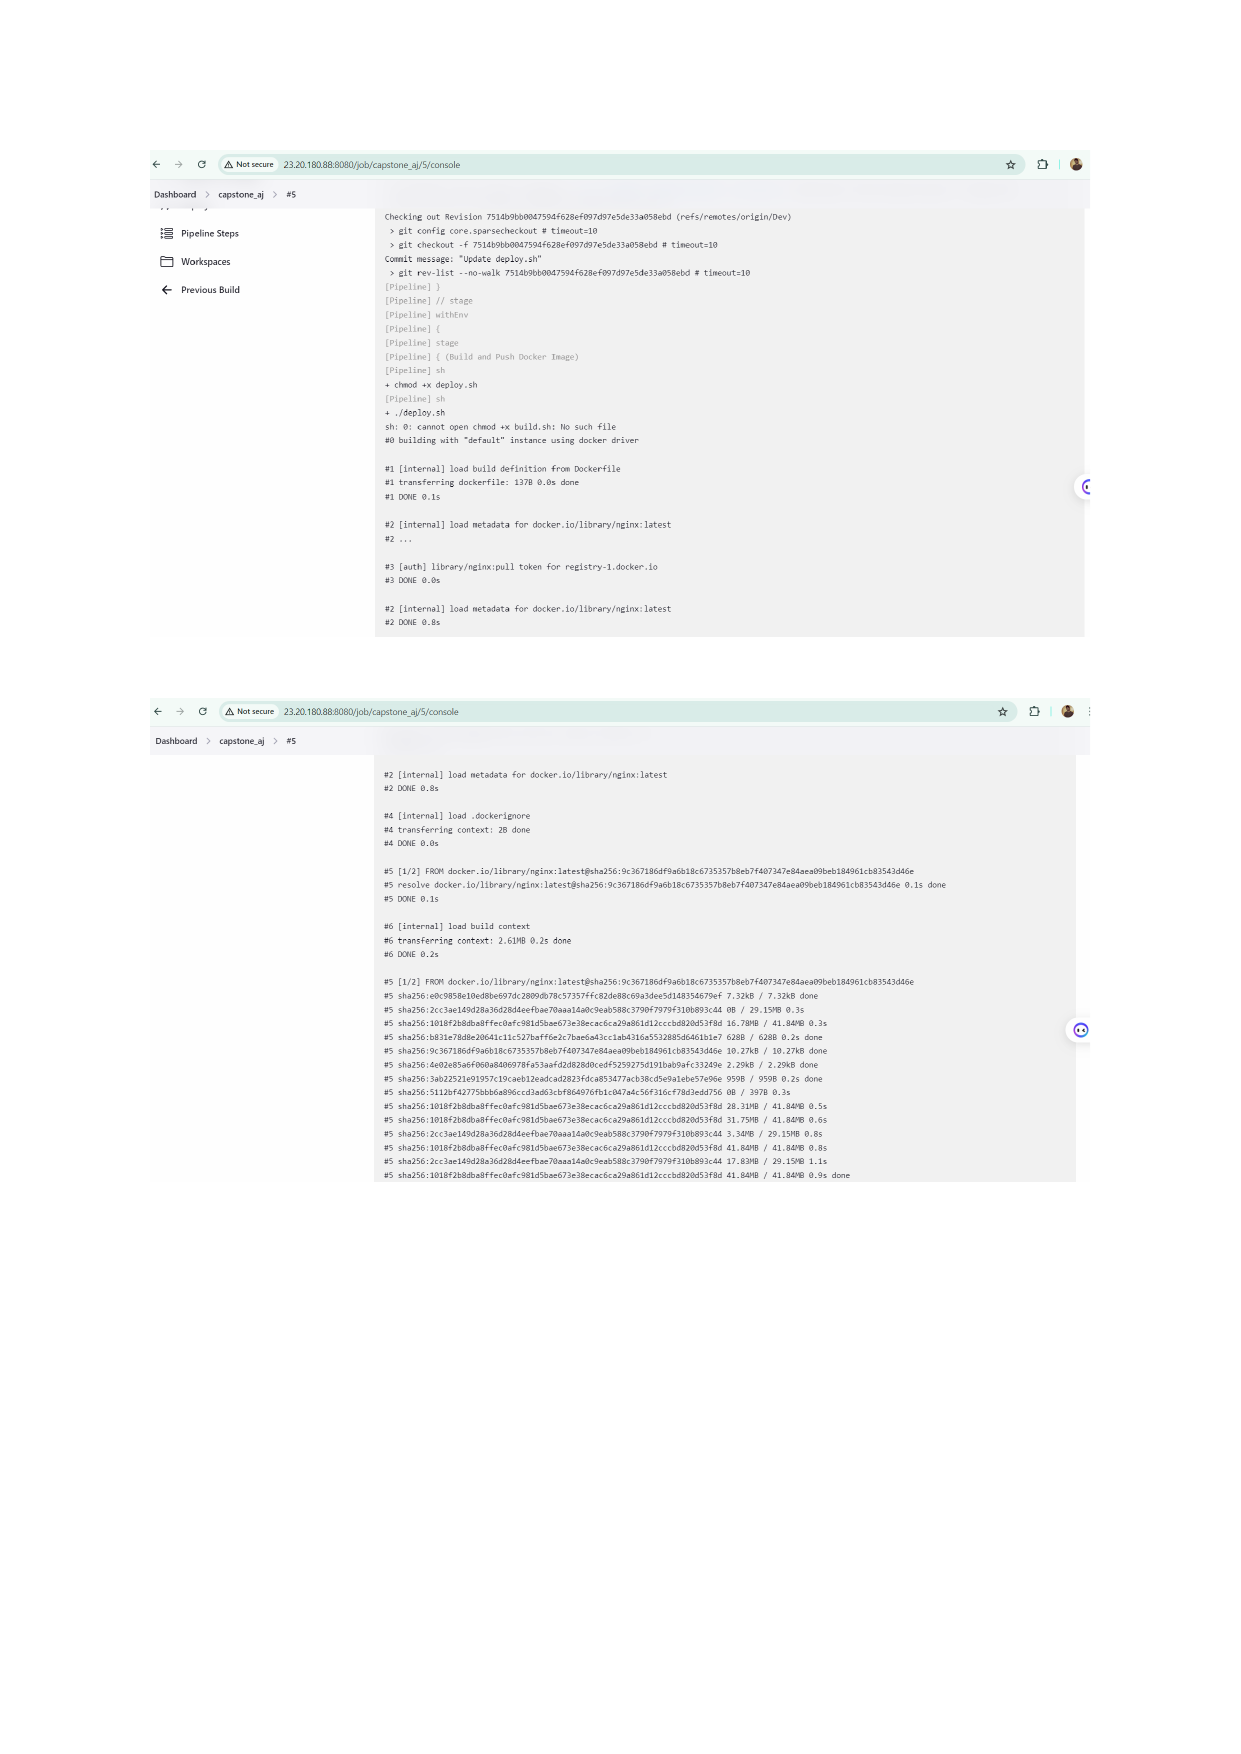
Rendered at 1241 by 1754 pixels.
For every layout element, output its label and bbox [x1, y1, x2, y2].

picture [150, 150, 1091, 637]
picture [150, 698, 1091, 1182]
